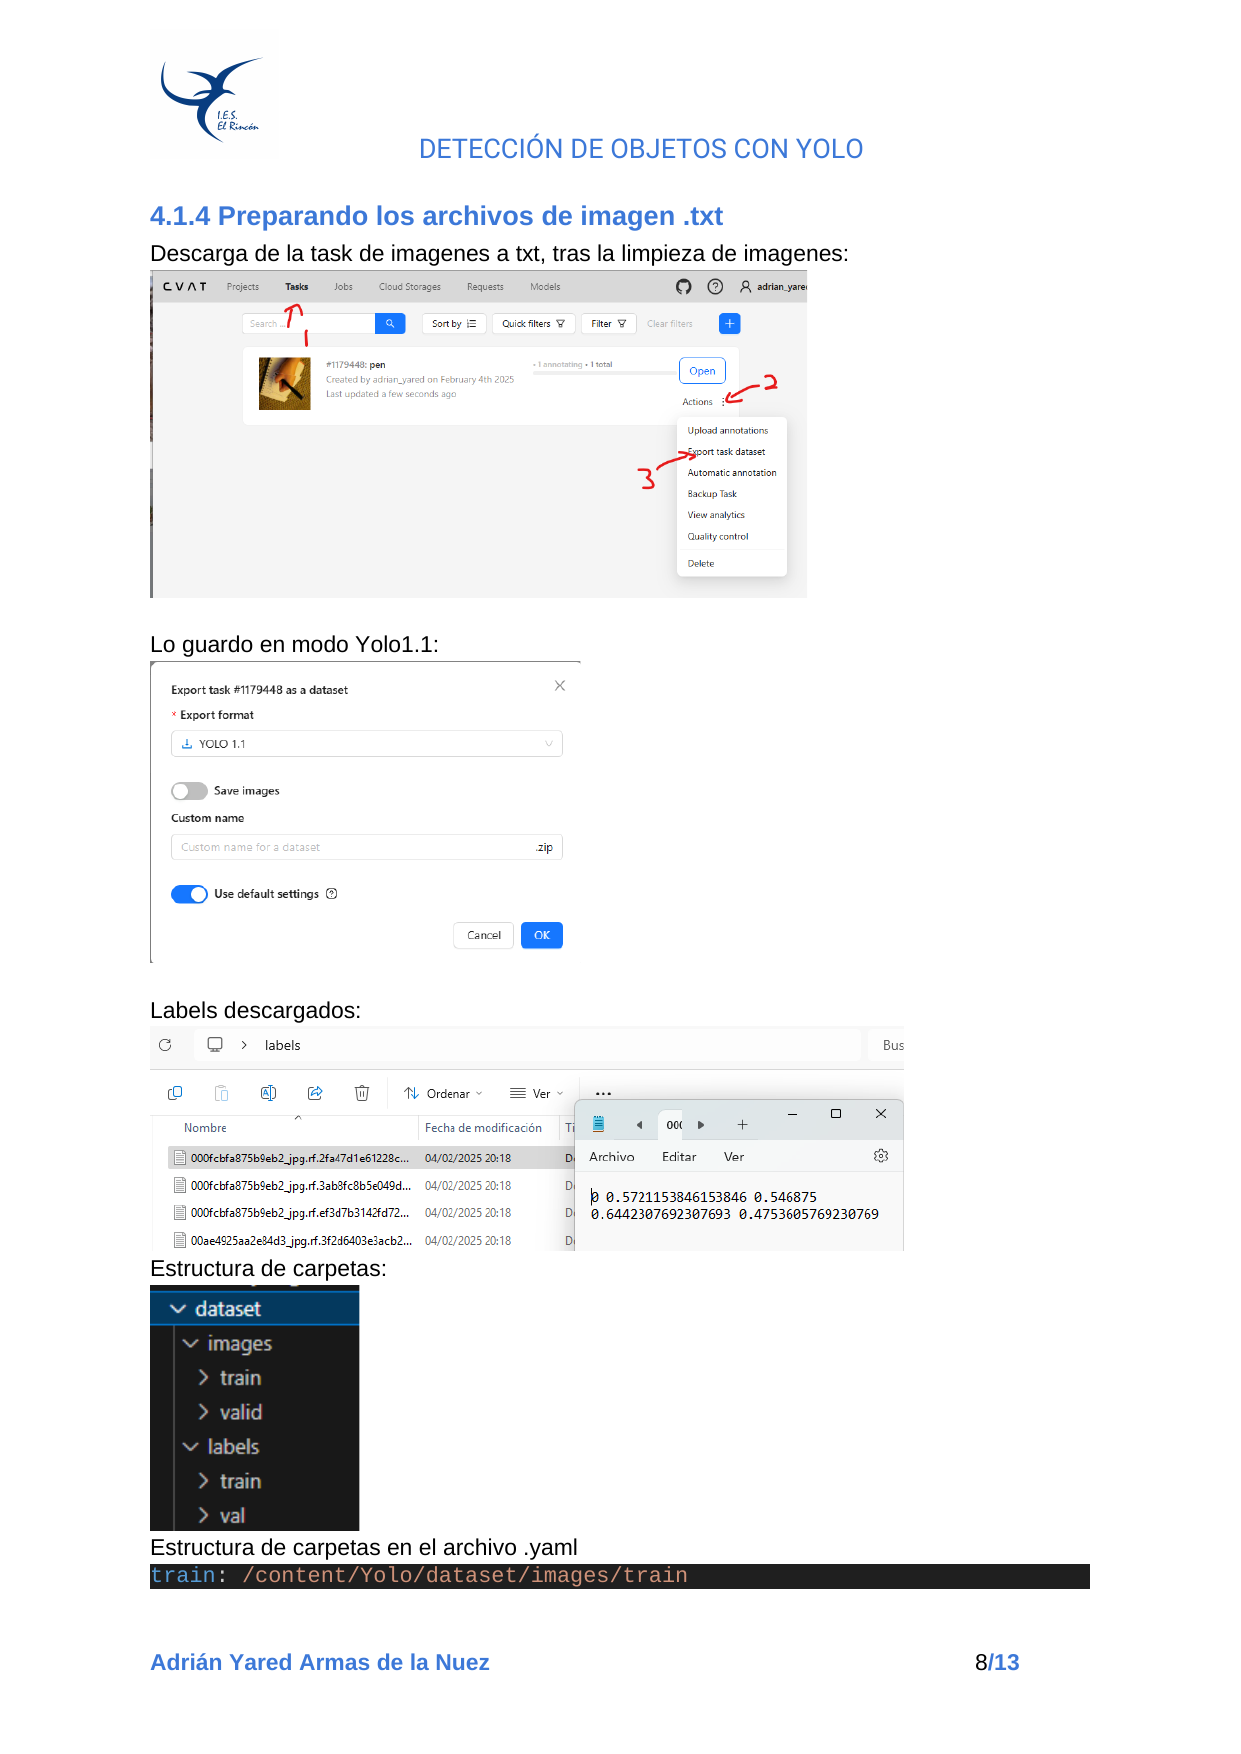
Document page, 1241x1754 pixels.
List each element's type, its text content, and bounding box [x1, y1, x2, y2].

text Estructura de carpetas en el archivo .yaml [150, 1534, 1090, 1561]
text Estructura de carpetas: [150, 1255, 1090, 1530]
picture [150, 661, 581, 963]
text train: /content/Yolo/dataset/images/train [150, 1564, 1090, 1589]
picture [150, 1026, 904, 1251]
picture [150, 29, 279, 159]
subtitle 4.1.4 Preparando los archivos de imagen .txt [150, 200, 1090, 231]
picture [150, 270, 808, 598]
picture [150, 1285, 360, 1531]
